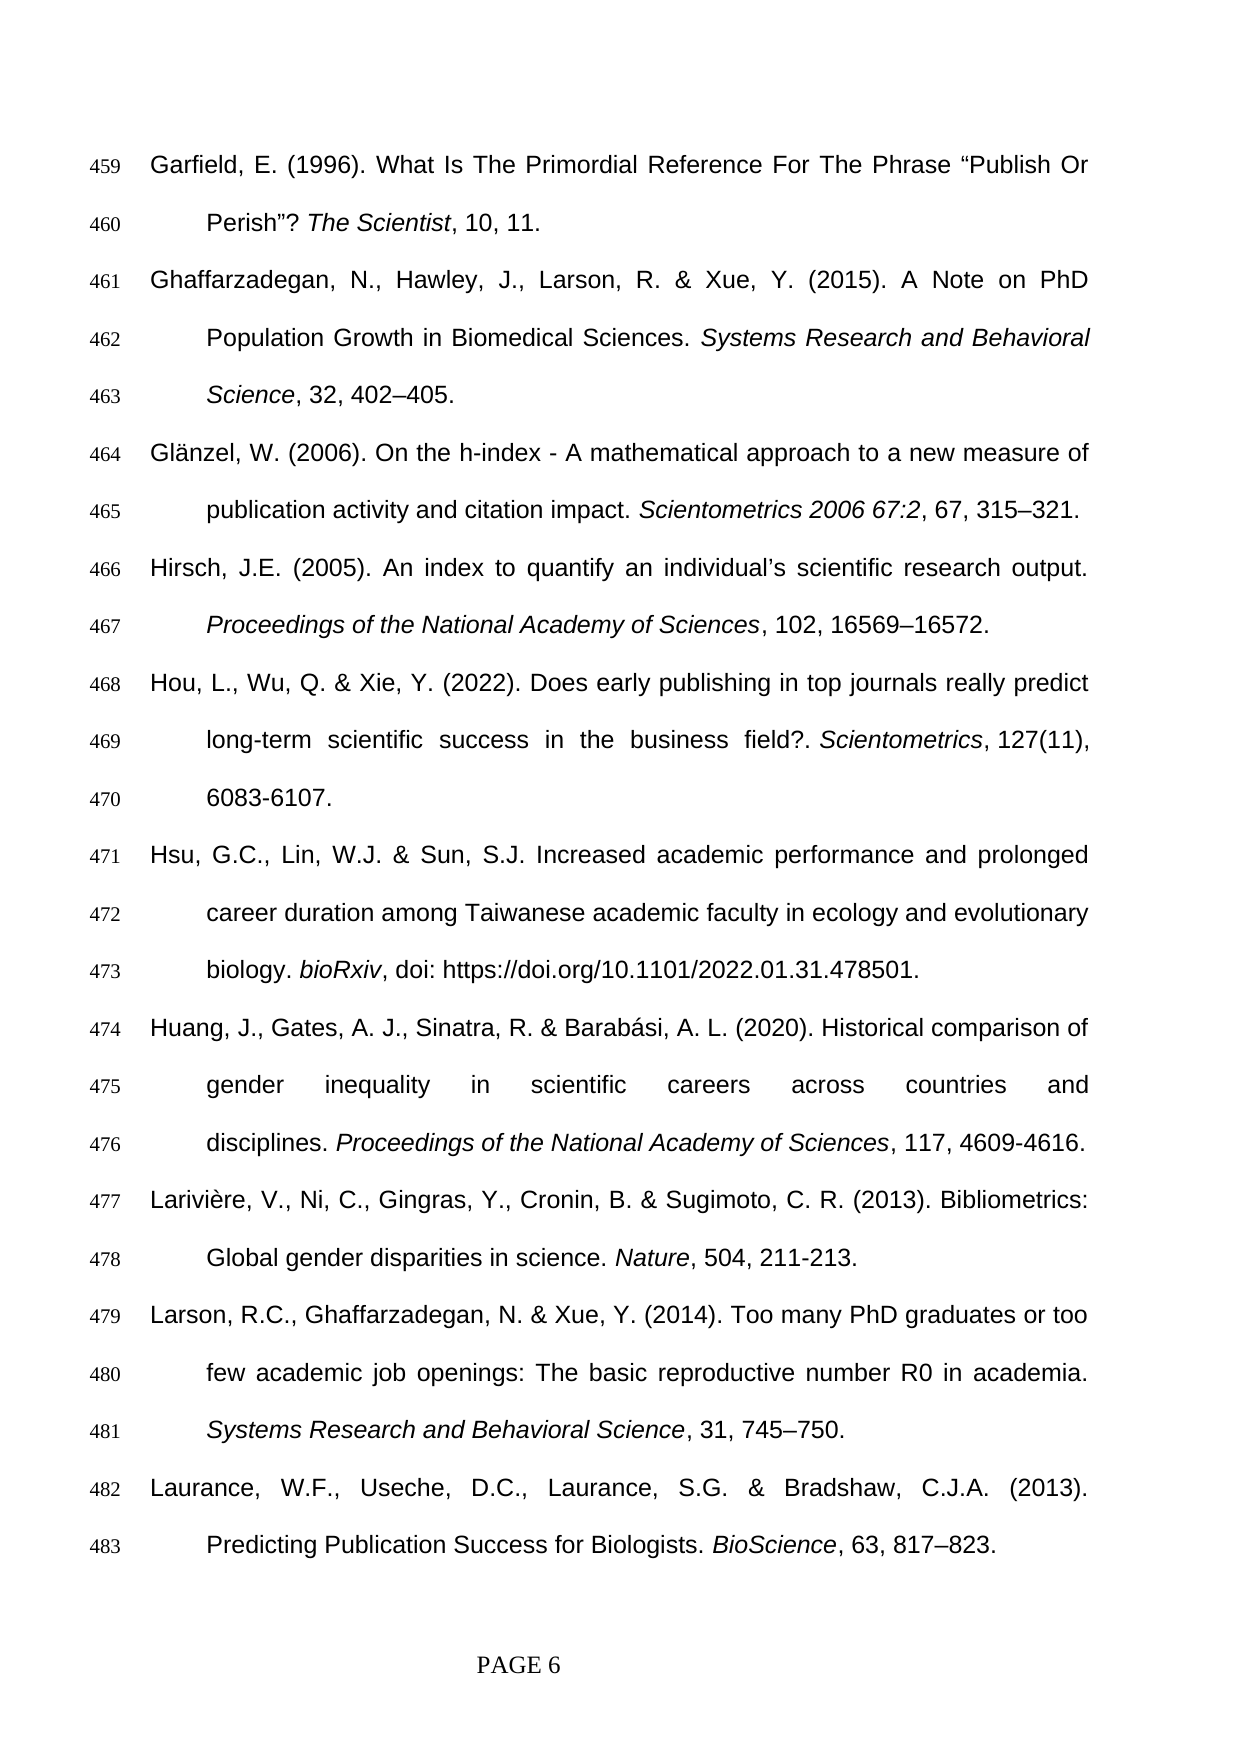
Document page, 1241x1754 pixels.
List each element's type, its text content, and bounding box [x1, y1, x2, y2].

text Laurance, W.F., Useche, D.C., Laurance, S.G. & Bradshaw, C.J.A. (2013). Predicting Publication Success for Biologists. BioScience, 63, 817–823. [150, 1472, 1090, 1559]
text Hirsch, J.E. (2005). An index to quantify an individual’s scientific research output. Proceedings of the National Academy of Sciences, 102, 16569–16572. [150, 552, 1090, 639]
text Ghaffarzadegan, N., Hawley, J., Larson, R. & Xue, Y. (2015). A Note on PhD Population Growth in Biomedical Sciences. Systems Research and Behavioral Science, 32, 402–405. [150, 265, 1090, 409]
text Garfield, E. (1996). What Is The Primordial Reference For The Phrase “Publish Or Perish”? The Scientist, 10, 11. [150, 150, 1090, 236]
text Glänzel, W. (2006). On the h-index - A mathematical approach to a new measure of publication activity and citation impact. Scientometrics 2006 67:2, 67, 315–321. [150, 437, 1090, 524]
text Larivière, V., Ni, C., Gingras, Y., Cronin, B. & Sugimoto, C. R. (2013). Bibliometrics: Global gender disparities in science. Nature, 504, 211-213. [150, 1185, 1090, 1271]
text Hou, L., Wu, Q. & Xie, Y. (2022). Does early publishing in top journals really predict long-term scientific success in the business field?. Scientometrics, 127(11), 6083-6107. [150, 667, 1090, 811]
text Larson, R.C., Ghaffarzadegan, N. & Xue, Y. (2014). Too many PhD graduates or too few academic job openings: The basic reproductive number R0 in academia. Systems Research and Behavioral Science, 31, 745–750. [150, 1300, 1090, 1444]
text Hsu, G.C., Lin, W.J. & Sun, S.J. Increased academic performance and prolonged career duration among Taiwanese academic faculty in ecology and evolutionary biology. bioRxiv, doi: https://doi.org/10.1101/2022.01.31.478501. [150, 840, 1090, 984]
text Huang, J., Gates, A. J., Sinatra, R. & Barabási, A. L. (2020). Historical comparison of gender inequality in scientific careers across countries and disciplines. Proceedings of the National Academy of Sciences, 117, 4609-4616. [150, 1012, 1090, 1156]
